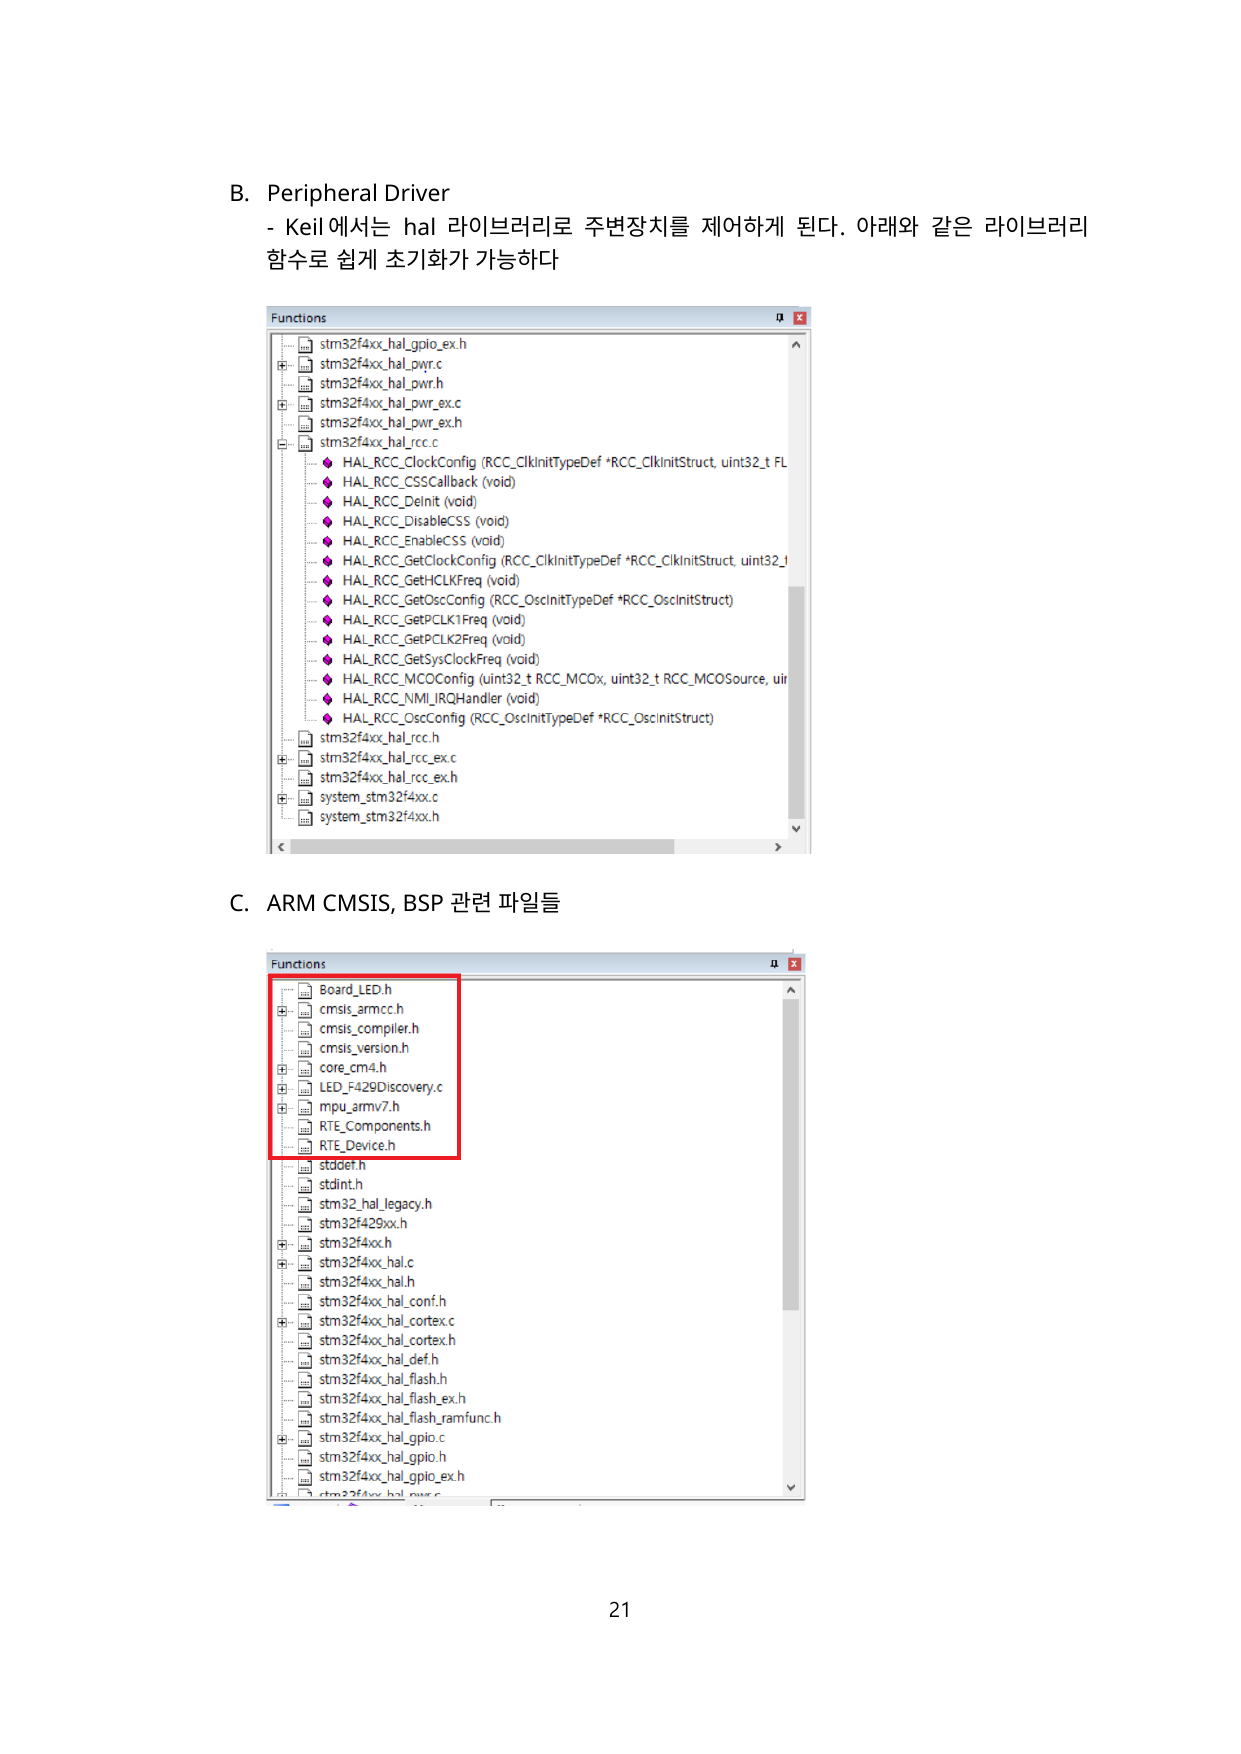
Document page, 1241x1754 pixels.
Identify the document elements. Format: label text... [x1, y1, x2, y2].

picture [266, 949, 808, 1506]
picture [266, 306, 812, 854]
list Peripheral Driver - Keil에서는 hal 라이브러리로 주변장치를 제어하게 된다. 아래와 같은 라이브러리 함수로 쉽게 초기화가 가능하다 [229, 177, 1090, 275]
list ARM CMSIS, BSP 관련 파일들 [229, 884, 1090, 918]
